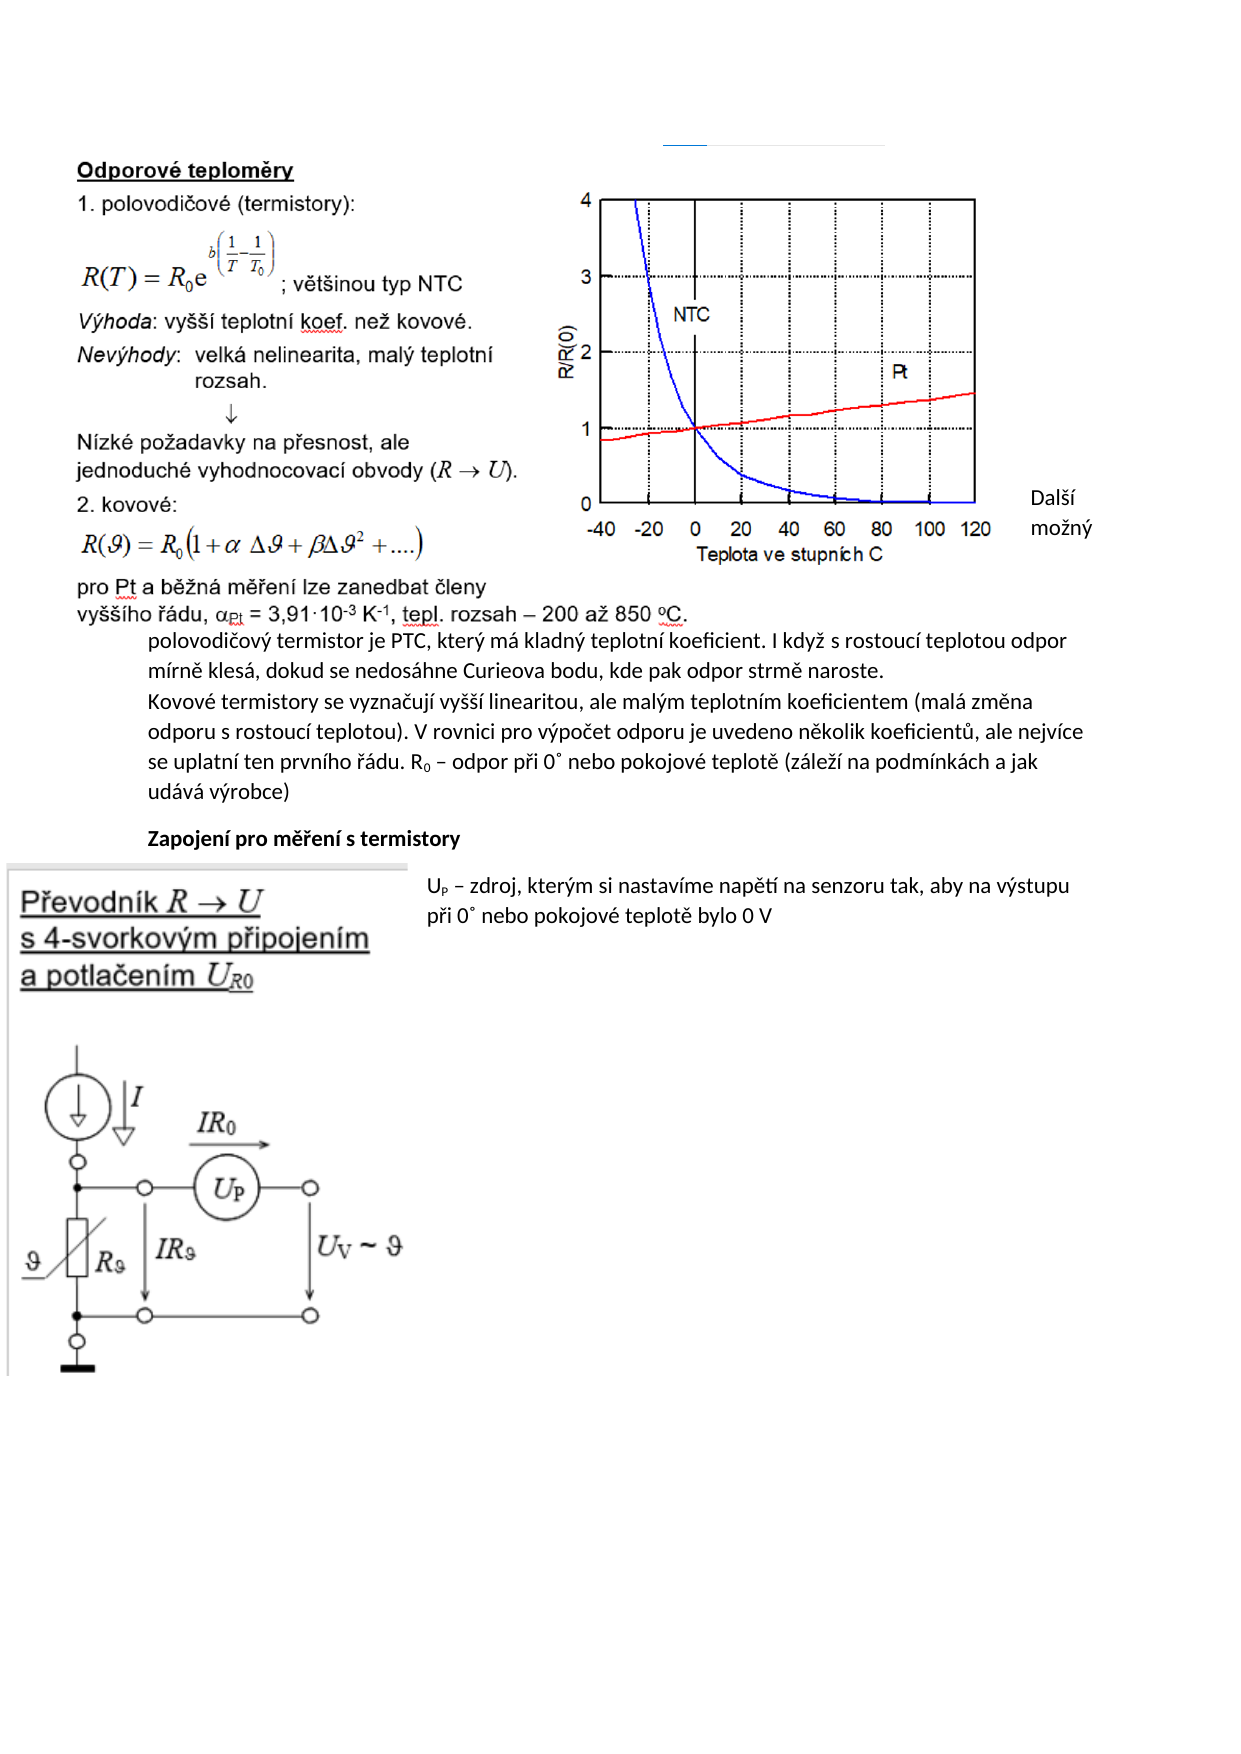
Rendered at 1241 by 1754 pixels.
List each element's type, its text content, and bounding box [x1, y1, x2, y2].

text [148, 88, 1093, 805]
text Zapojení pro měření s termistory [148, 824, 1093, 852]
picture [66, 145, 1012, 627]
text UP – zdroj, kterým si nastavíme napětí na senzoru tak, aby na výstupu při 0˚ nebo pokojové teplotě bylo 0 V [408, 871, 1093, 929]
picture [6, 863, 408, 1376]
